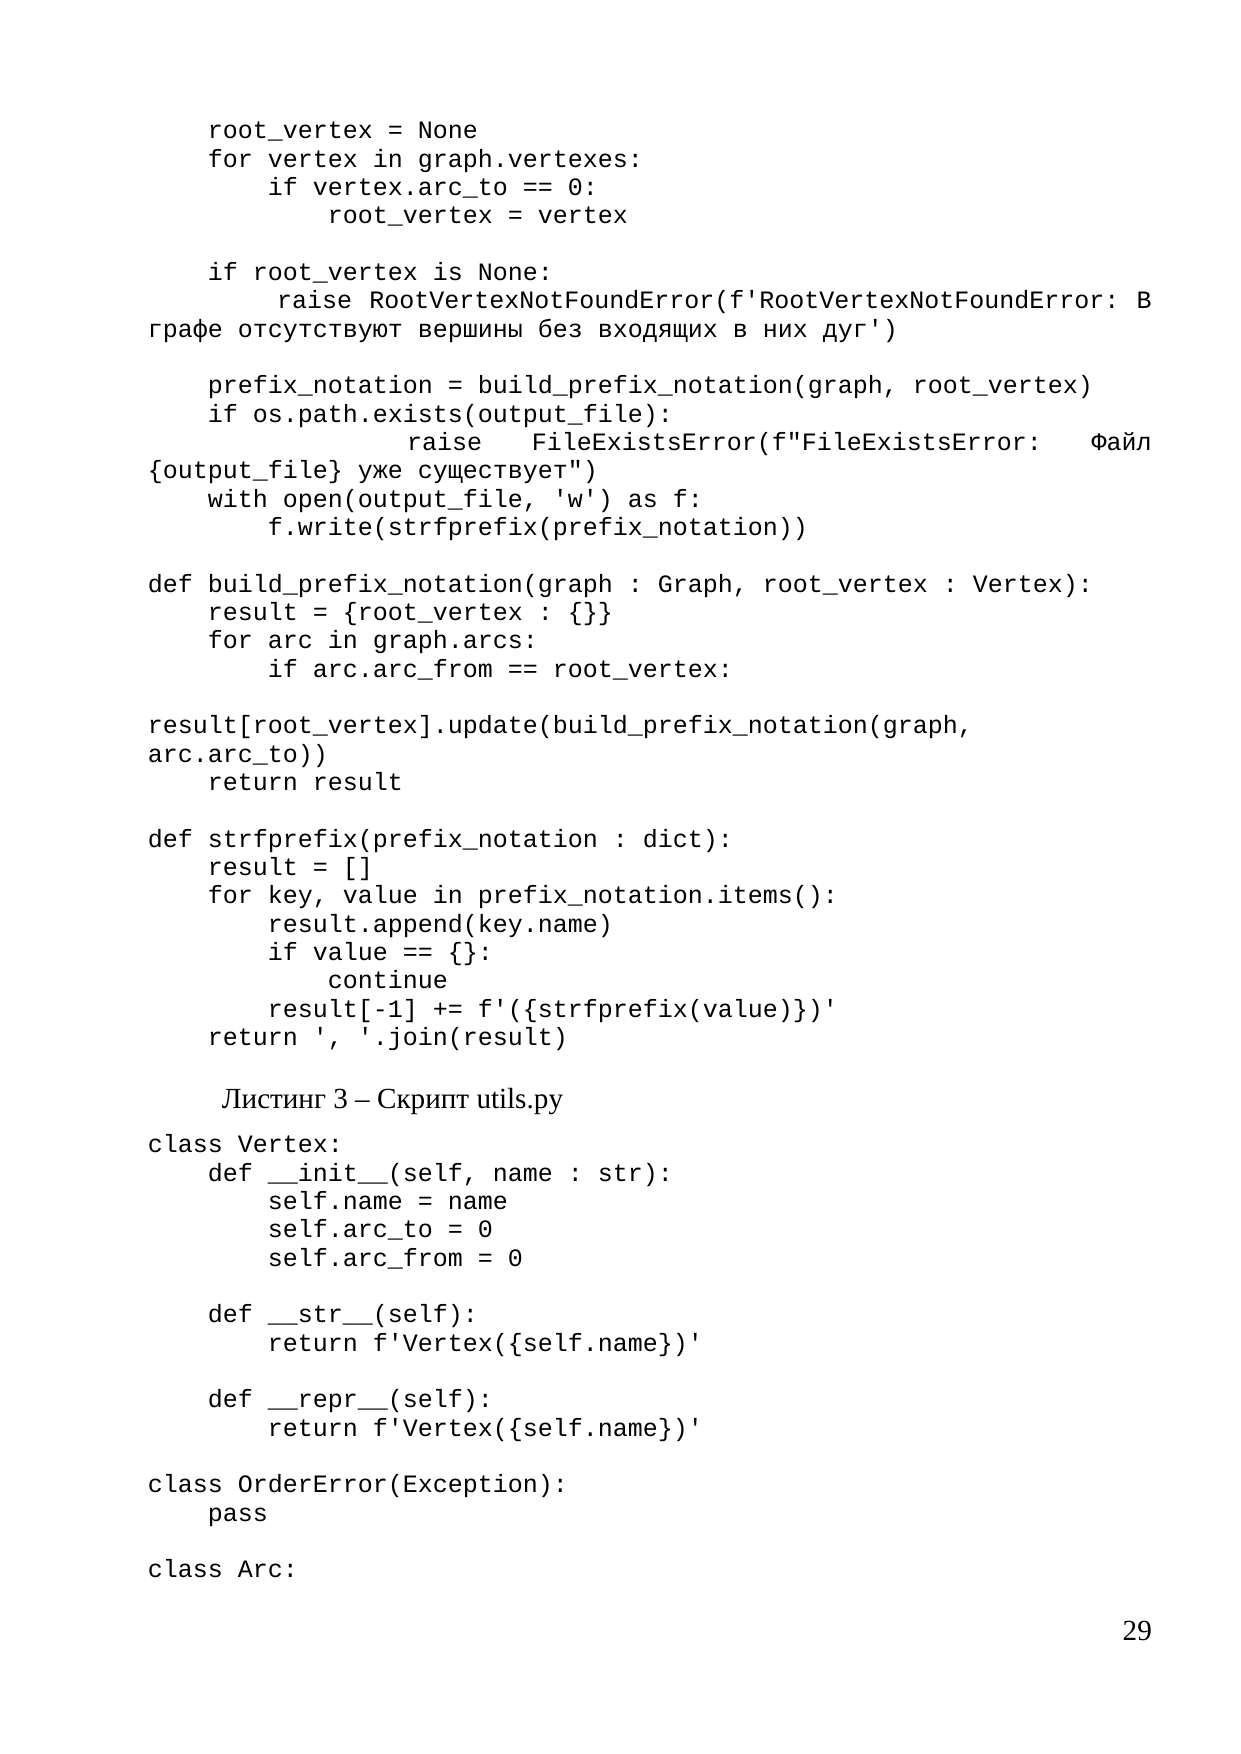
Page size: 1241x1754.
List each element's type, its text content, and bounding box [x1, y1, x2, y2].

text root_vertex = vertex [148, 203, 1152, 231]
text def __str__(self): [148, 1302, 1152, 1330]
text return f'Vertex({self.name})' [148, 1330, 1152, 1358]
text self.arc_from = 0 [148, 1245, 1152, 1273]
text result[root_vertex].update(build_prefix_notation(graph, arc.arc_to)) [148, 685, 1152, 770]
text root_vertex = None [148, 118, 1152, 146]
text def __repr__(self): [148, 1387, 1152, 1415]
text Листинг 3 – Скрипт utils.py [148, 1081, 1152, 1115]
text class Arc: [148, 1557, 1152, 1585]
text continue [148, 968, 1152, 996]
text return ', '.join(result) [148, 1025, 1152, 1053]
text raise RootVertexNotFoundError(f'RootVertexNotFoundError: В графе отсутствуют вершины без входящих в них дуг') [148, 288, 1152, 345]
text if arc.arc_from == root_vertex: [148, 656, 1152, 685]
text self.arc_to = 0 [148, 1217, 1152, 1245]
text for key, value in prefix_notation.items(): [148, 883, 1152, 911]
text class Vertex: [148, 1132, 1152, 1160]
text raise FileExistsError(f"FileExistsError: Файл {output_file} уже существует") [148, 430, 1152, 486]
text return f'Vertex({self.name})' [148, 1415, 1152, 1443]
text if os.path.exists(output_file): [148, 401, 1152, 430]
text if root_vertex is None: [148, 260, 1152, 288]
text if vertex.arc_to == 0: [148, 175, 1152, 203]
text with open(output_file, 'w') as f: [148, 486, 1152, 515]
text return result [148, 770, 1152, 798]
text result = {root_vertex : {}} [148, 600, 1152, 628]
text def __init__(self, name : str): [148, 1160, 1152, 1188]
text def strfprefix(prefix_notation : dict): [148, 826, 1152, 855]
text if value == {}: [148, 940, 1152, 968]
text for arc in graph.arcs: [148, 628, 1152, 656]
text pass [148, 1500, 1152, 1528]
text for vertex in graph.vertexes: [148, 146, 1152, 175]
text f.write(strfprefix(prefix_notation)) [148, 515, 1152, 543]
text class OrderError(Exception): [148, 1472, 1152, 1500]
text def build_prefix_notation(graph : Graph, root_vertex : Vertex): [148, 571, 1152, 600]
text prefix_notation = build_prefix_notation(graph, root_vertex) [148, 373, 1152, 401]
text result[-1] += f'({strfprefix(value)})' [148, 996, 1152, 1025]
text result.append(key.name) [148, 911, 1152, 940]
text result = [] [148, 855, 1152, 883]
text self.name = name [148, 1188, 1152, 1217]
